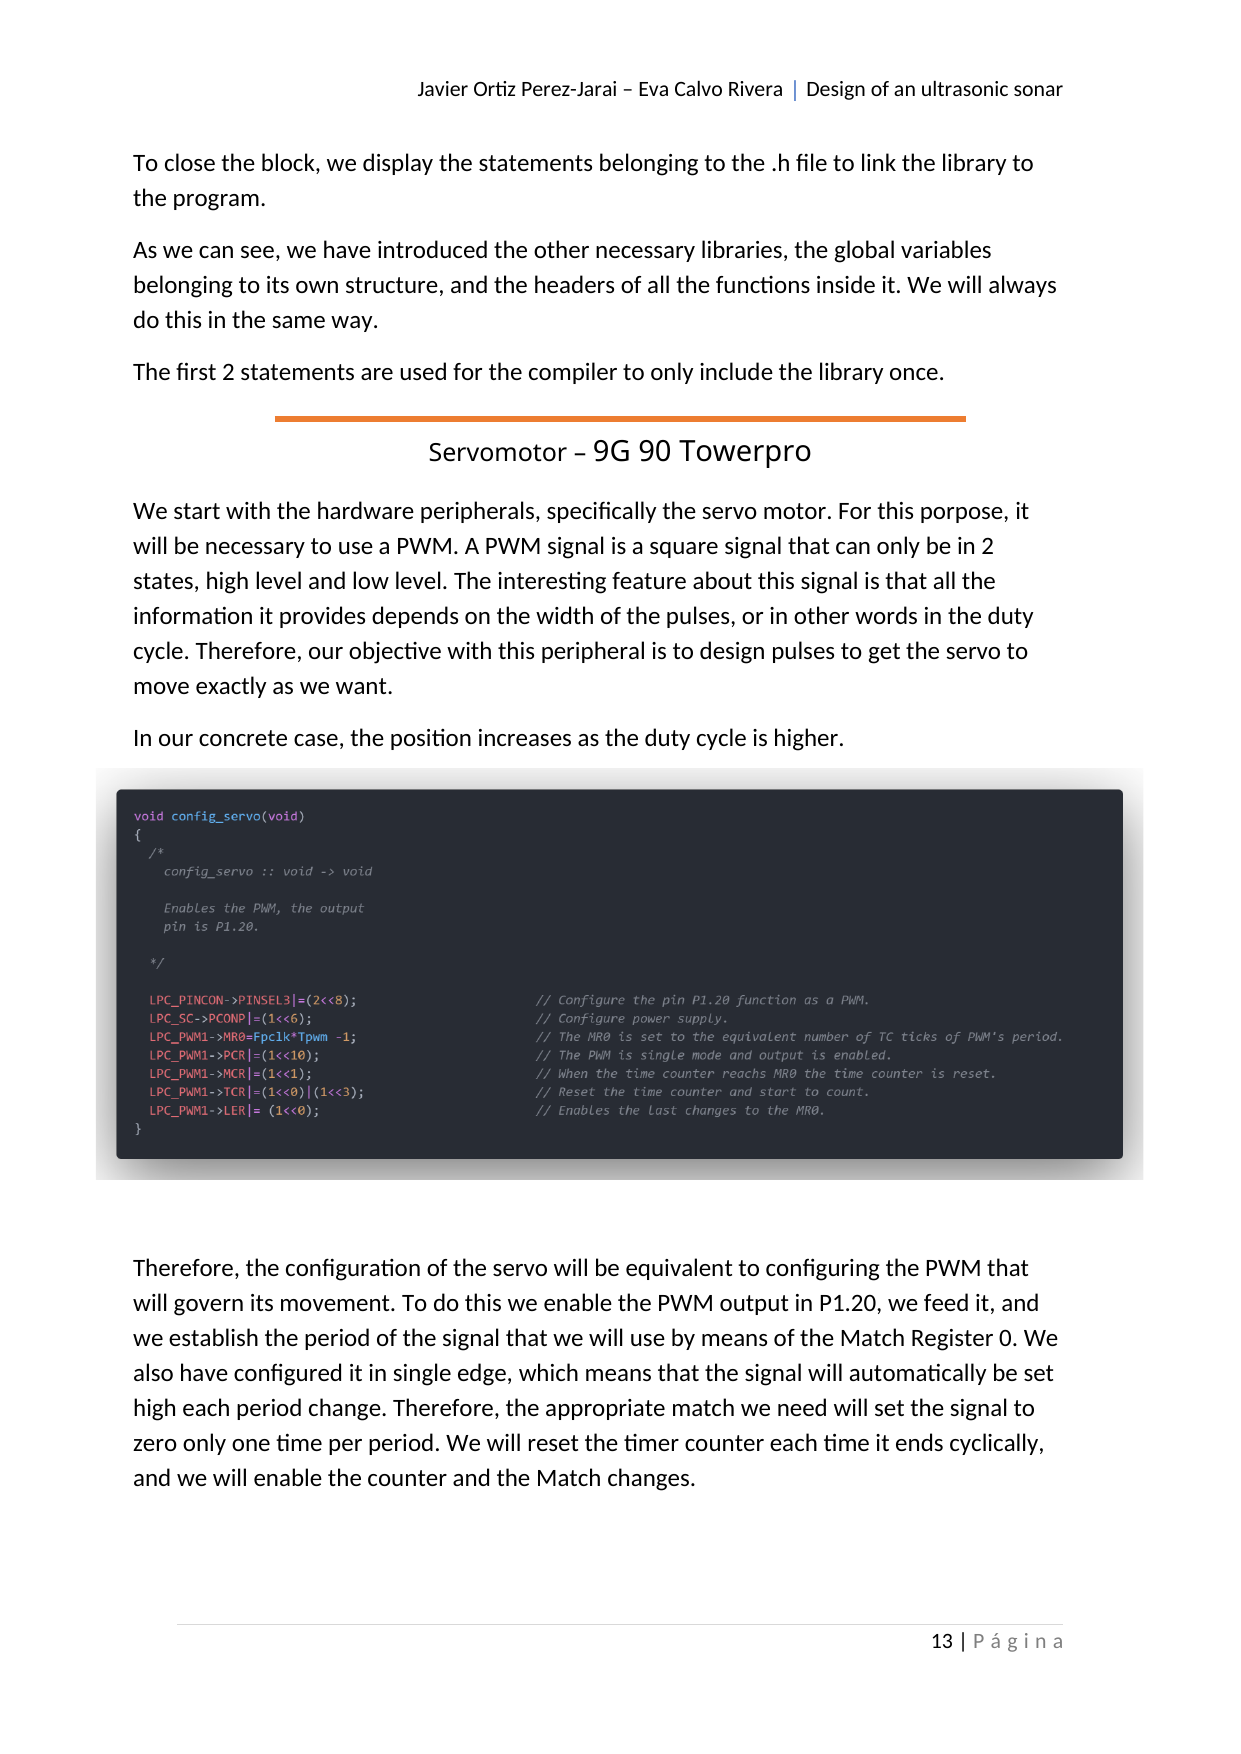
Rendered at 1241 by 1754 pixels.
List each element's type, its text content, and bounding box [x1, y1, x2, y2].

picture [95, 768, 1144, 1180]
text We start with the hardware peripherals, specifically the servo motor. For this porpose, it will be necessary to use a PWM. A PWM signal is a square signal that can only be in 2 states, high level and low level. The interesting feature about this signal is that all the information it provides depends on the width of the pulses, or in other words in the duty cycle. Therefore, our objective with this peripheral is to design pulses to get the servo to move exactly as we want. [133, 495, 1063, 701]
text To close the block, we display the statements belonging to the .h file to link the library to the program. [133, 148, 1063, 213]
text As we can see, we have introduced the other necessary libraries, the global variables belonging to its own structure, and the headers of all the functions inside it. We will always do this in the same way. [133, 234, 1063, 335]
text In our concrete case, the position increases as the duty cycle is higher. [133, 722, 1063, 752]
text Servomotor – 9G 90 Towerpro [275, 422, 966, 470]
text Therefore, the configuration of the servo will be equivalent to configuring the PWM that will govern its movement. To do this we enable the PWM output in P1.20, we feed it, and we establish the period of the signal that we will use by means of the Match Register 0. We also have configured it in single edge, which means that the signal will automatically be set high each period change. Therefore, the appropriate match we need will set the signal to zero only one time per period. We will reset the timer counter each time it ends cyclically, and we will enable the counter and the Match changes. [133, 1252, 1063, 1492]
text The first 2 statements are used for the compiler to only include the library once. [133, 356, 1063, 386]
